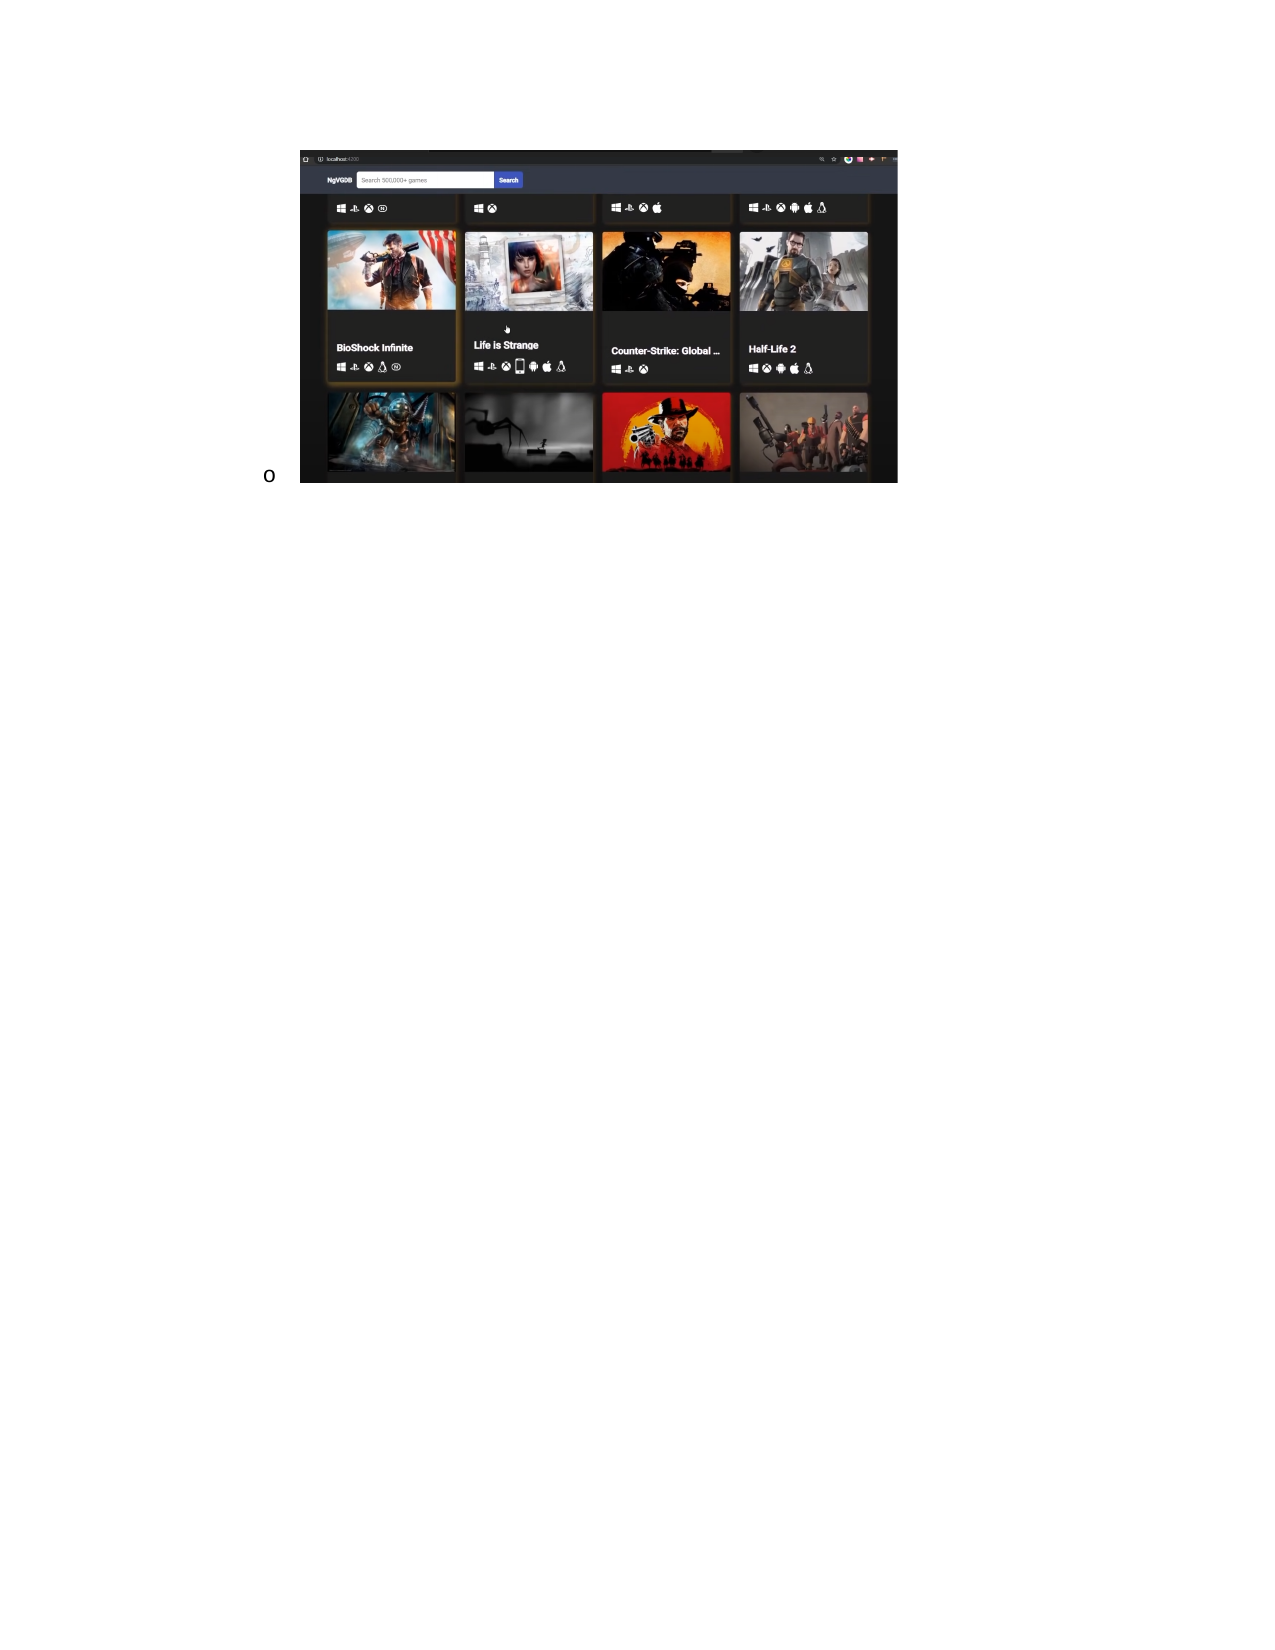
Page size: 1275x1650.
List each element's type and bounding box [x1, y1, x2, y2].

picture [300, 150, 898, 483]
